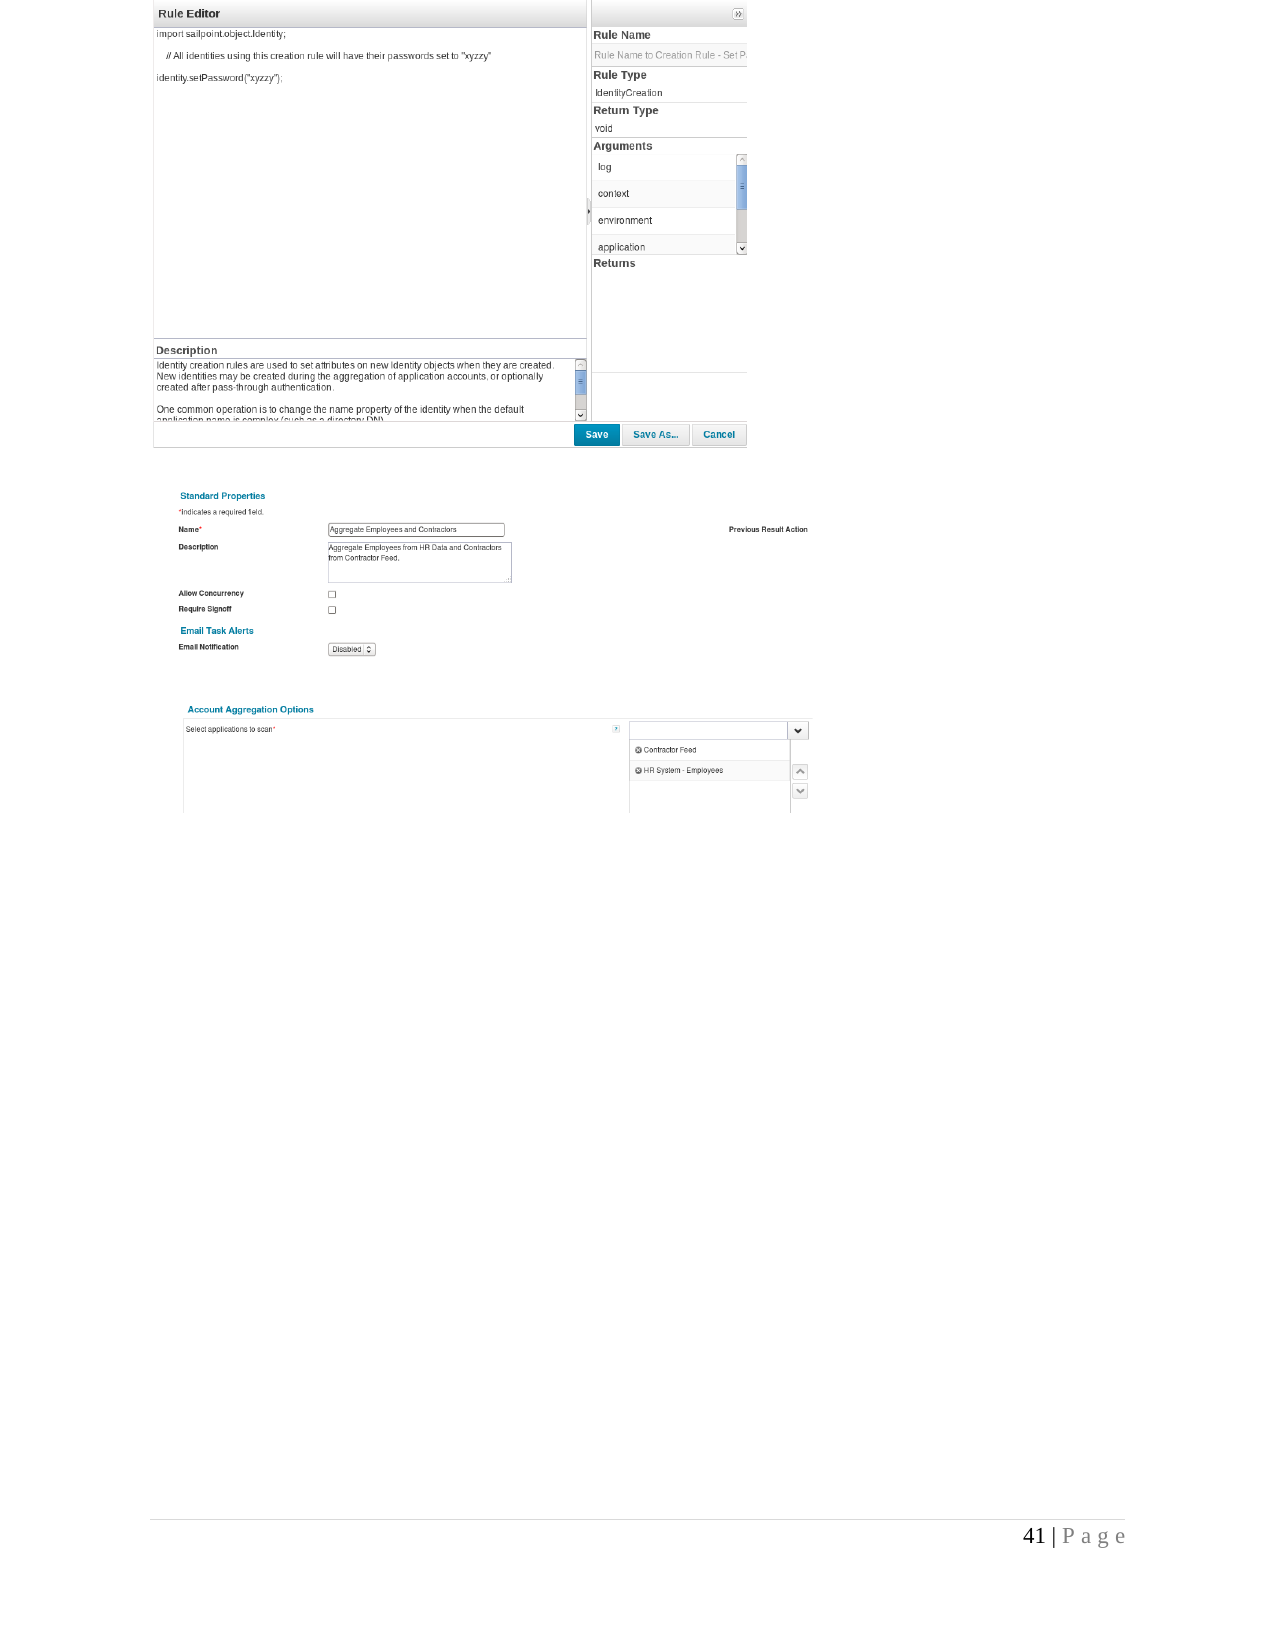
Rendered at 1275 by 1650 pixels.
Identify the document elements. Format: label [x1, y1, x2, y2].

picture [150, 0, 812, 717]
